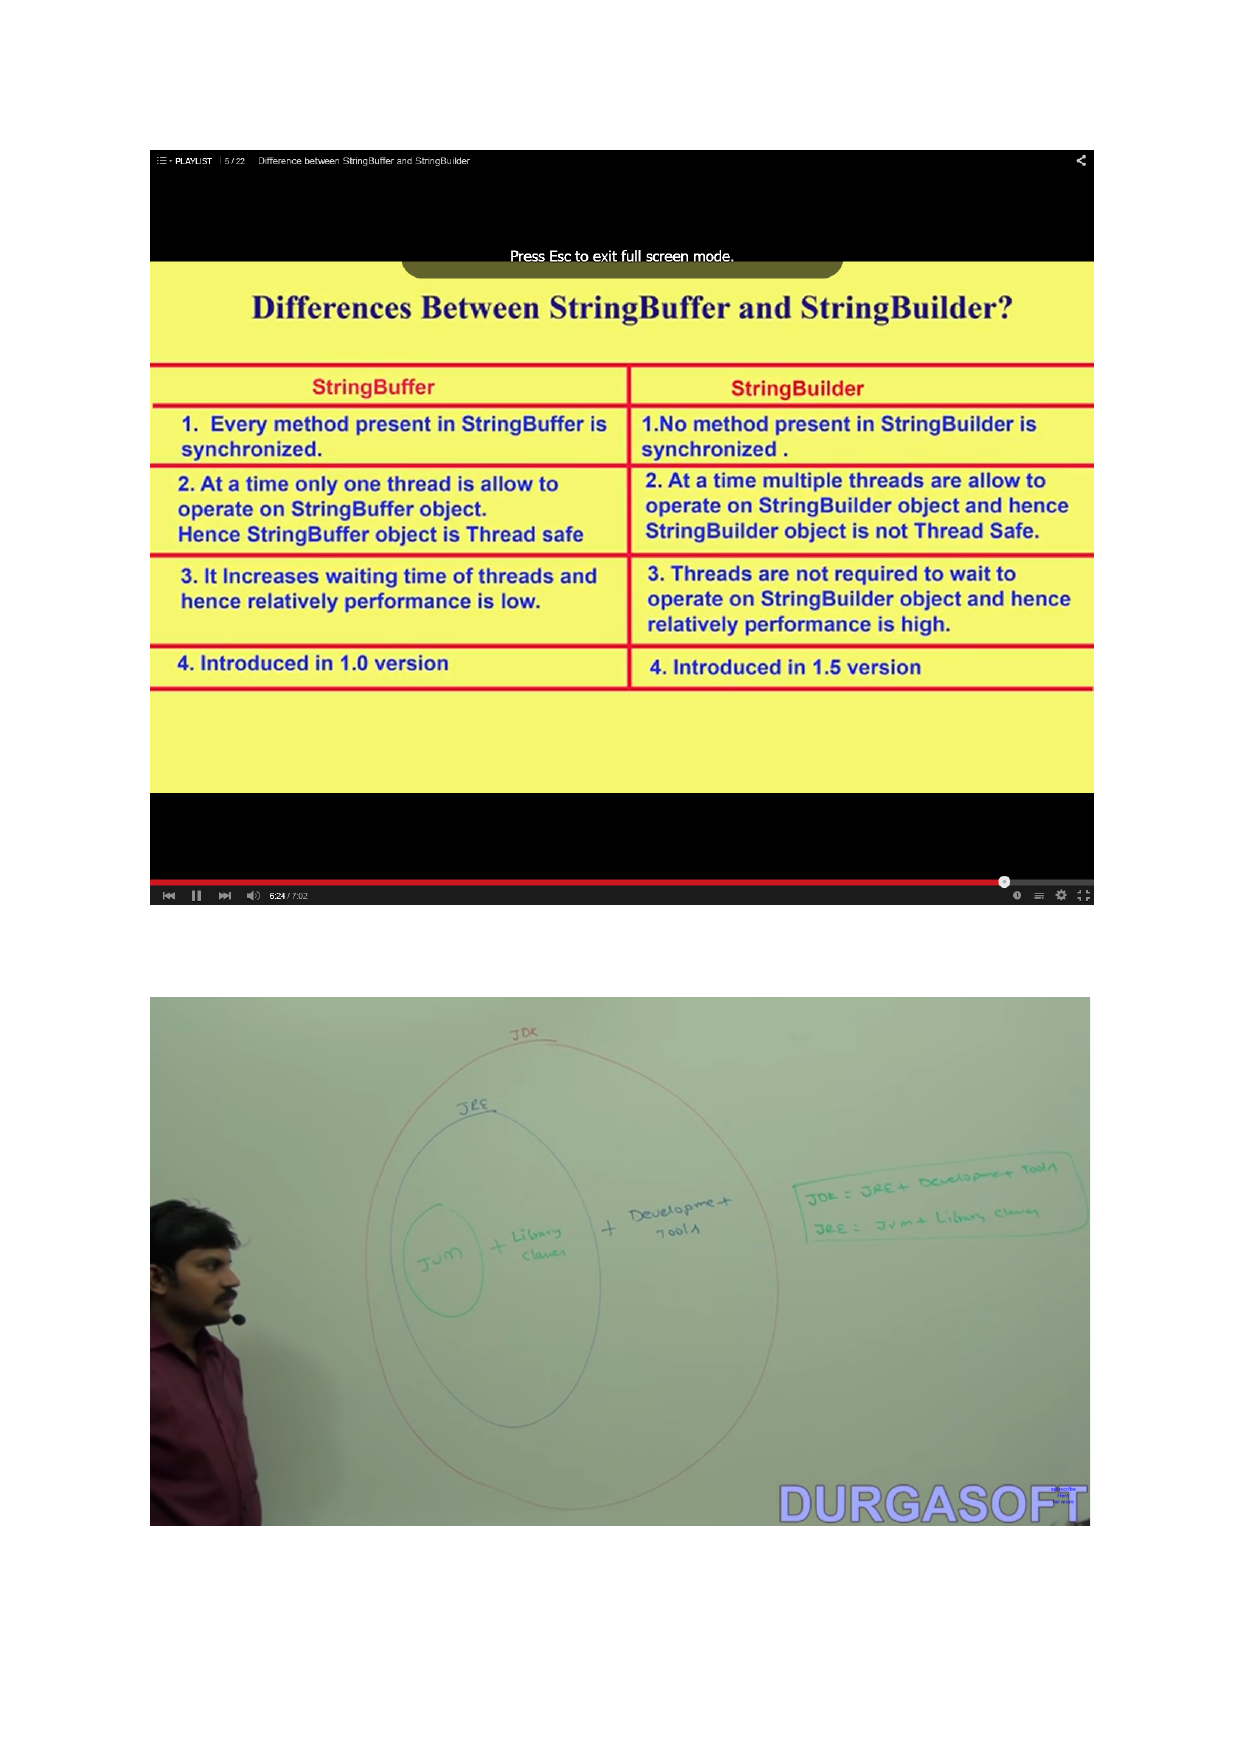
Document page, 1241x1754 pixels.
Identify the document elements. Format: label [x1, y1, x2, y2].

picture [150, 997, 1091, 1526]
picture [150, 150, 1094, 905]
